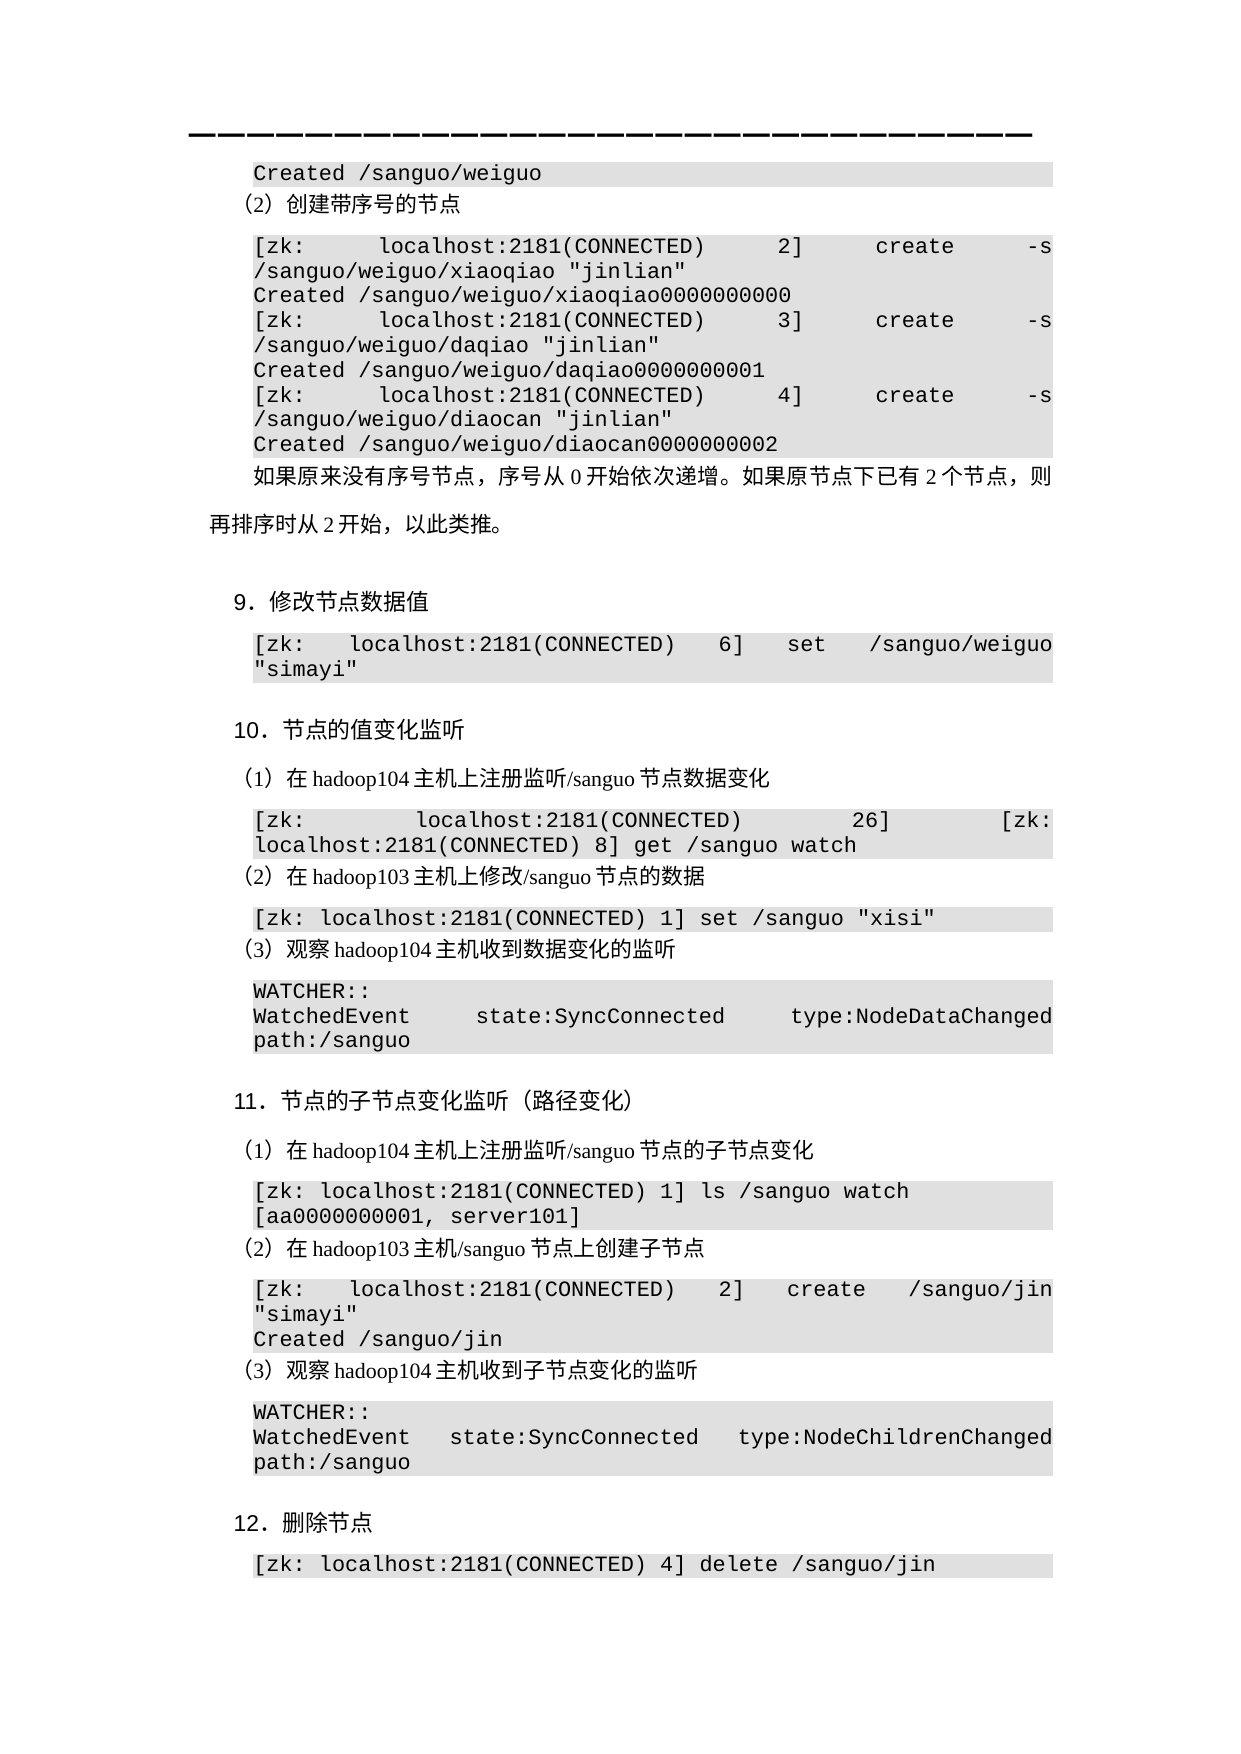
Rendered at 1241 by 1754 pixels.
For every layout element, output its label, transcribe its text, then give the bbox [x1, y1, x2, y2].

text Created /sanguo/weiguo/xiaoqiao0000000000 [253, 285, 1053, 309]
text （2）在hadoop103主机上修改/sanguo节点的数据 [187, 859, 1053, 891]
text WatchedEvent state:SyncConnected type:NodeDataChanged path:/sanguo [253, 1005, 1053, 1054]
text WATCHER:: [253, 1401, 1053, 1426]
text 12．删除节点 [187, 1489, 1053, 1554]
text WatchedEvent state:SyncConnected type:NodeChildrenChanged path:/sanguo [253, 1426, 1053, 1476]
text （3）观察hadoop104主机收到子节点变化的监听 [187, 1353, 1053, 1386]
text （1）在hadoop104主机上注册监听/sanguo节点的子节点变化 [187, 1132, 1053, 1165]
text [aa0000000001, server101] [253, 1206, 1053, 1230]
text [zk: localhost:2181(CONNECTED) 26] [zk: localhost:2181(CONNECTED) 8] get /sanguo watch [253, 809, 1053, 859]
text （1）在hadoop104主机上注册监听/sanguo节点数据变化 [187, 761, 1053, 793]
text 如果原来没有序号节点，序号从0开始依次递增。如果原节点下已有2个节点，则再排序时从2开始，以此类推。 [209, 458, 1053, 539]
text [zk: localhost:2181(CONNECTED) 4] create -s /sanguo/weiguo/diaocan "jinlian" [253, 384, 1053, 433]
text [zk: localhost:2181(CONNECTED) 4] delete /sanguo/jin [253, 1554, 1053, 1578]
text Created /sanguo/jin [253, 1328, 1053, 1353]
text Created /sanguo/weiguo [253, 162, 1053, 187]
text WATCHER:: [253, 980, 1053, 1005]
text （2）创建带序号的节点 [187, 187, 1053, 219]
text [zk: localhost:2181(CONNECTED) 2] create -s /sanguo/weiguo/xiaoqiao "jinlian" [253, 235, 1053, 285]
text Created /sanguo/weiguo/daqiao0000000001 [253, 359, 1053, 384]
text Created /sanguo/weiguo/diaocan0000000002 [253, 433, 1053, 458]
text [zk: localhost:2181(CONNECTED) 1] ls /sanguo watch [253, 1181, 1053, 1206]
text [zk: localhost:2181(CONNECTED) 1] set /sanguo "xisi" [253, 907, 1053, 932]
text 9．修改节点数据值 [187, 568, 1053, 633]
text （2）在hadoop103主机/sanguo节点上创建子节点 [187, 1230, 1053, 1263]
text [zk: localhost:2181(CONNECTED) 3] create -s /sanguo/weiguo/daqiao "jinlian" [253, 309, 1053, 359]
text 10．节点的值变化监听 [187, 696, 1053, 761]
text 11．节点的子节点变化监听（路径变化） [187, 1067, 1053, 1132]
text [zk: localhost:2181(CONNECTED) 2] create /sanguo/jin "simayi" [253, 1279, 1053, 1328]
text [zk: localhost:2181(CONNECTED) 6] set /sanguo/weiguo "simayi" [253, 633, 1053, 683]
text （3）观察hadoop104主机收到数据变化的监听 [187, 932, 1053, 964]
